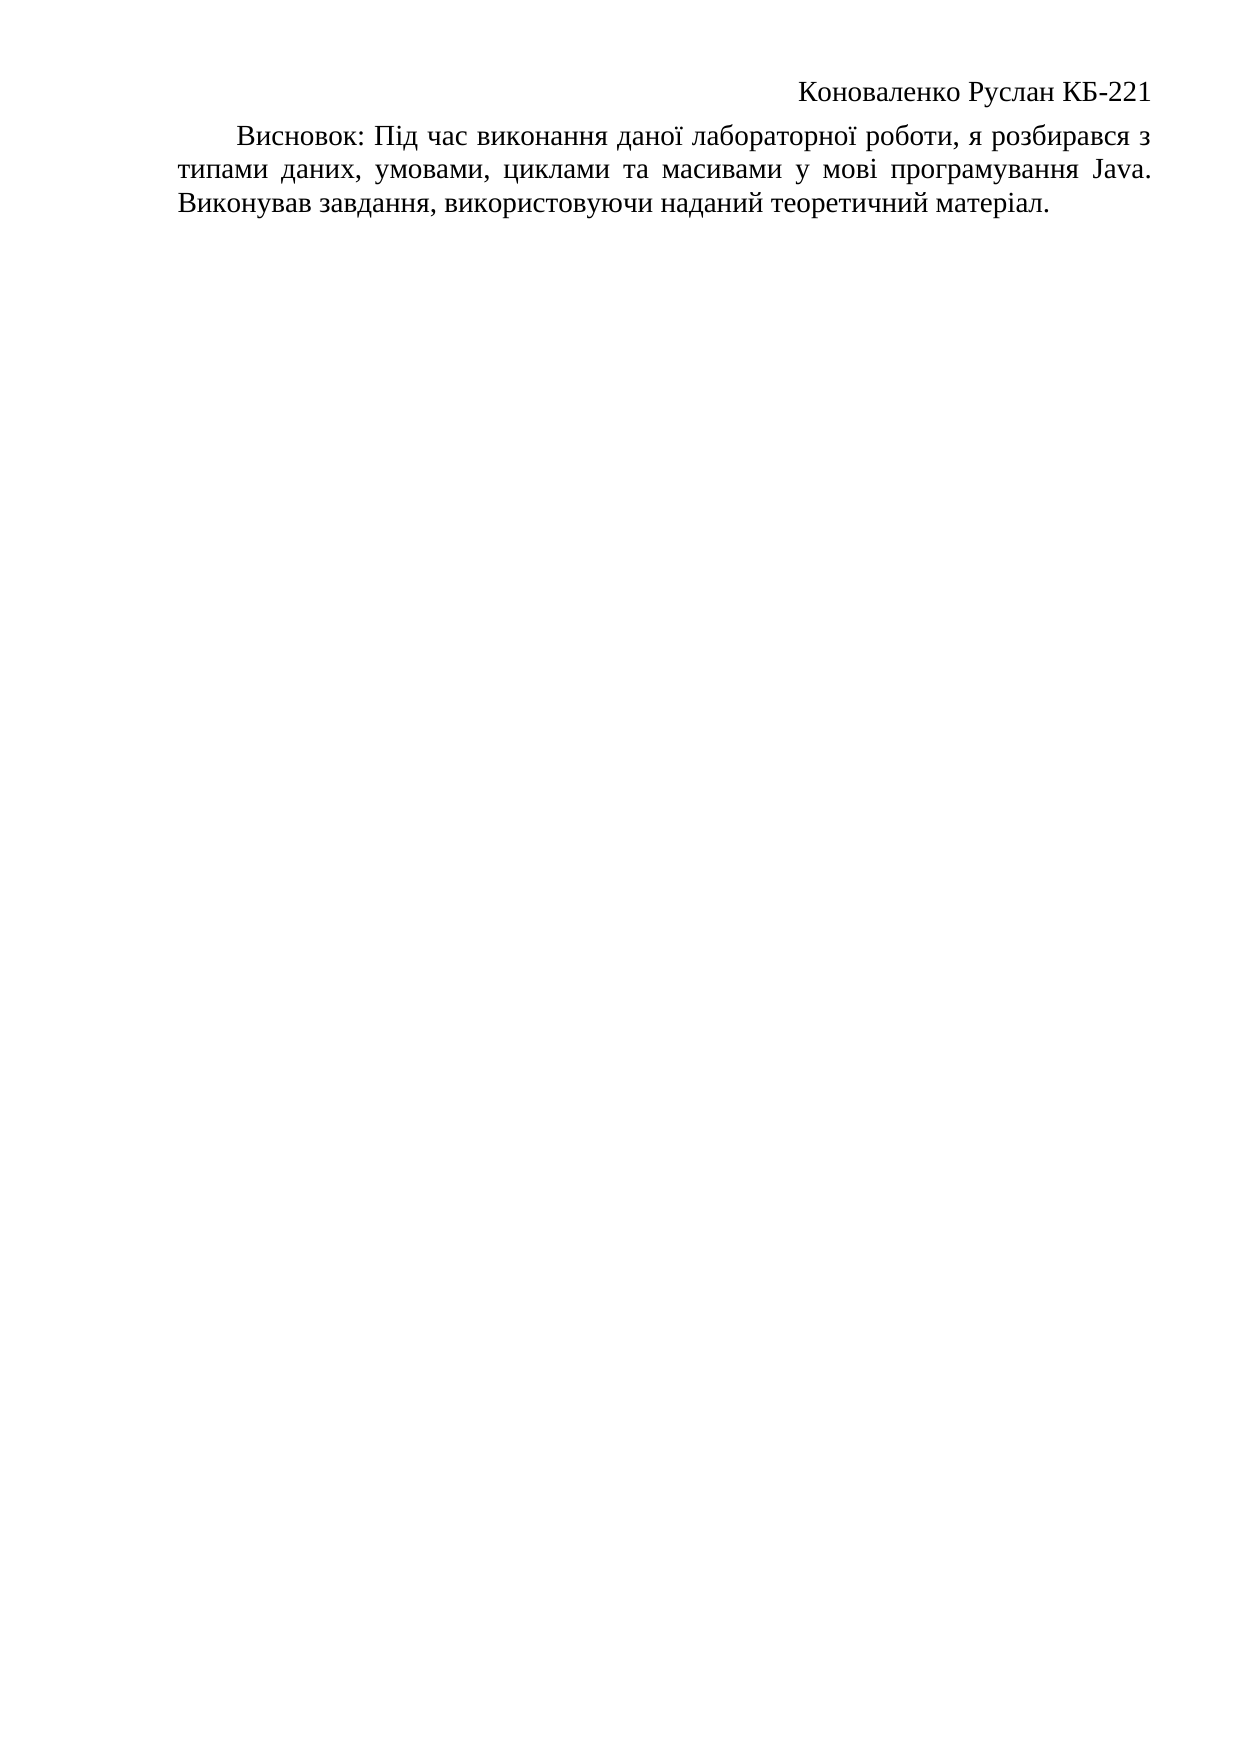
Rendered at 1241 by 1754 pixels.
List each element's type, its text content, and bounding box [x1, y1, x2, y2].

list Висновок: Під час виконання даної лабораторної роботи, я розбирався з типами даних, умовами, циклами та масивами у мові програмування Java. Виконував завдання, використовуючи наданий теоретичний матеріал. [177, 118, 1152, 219]
